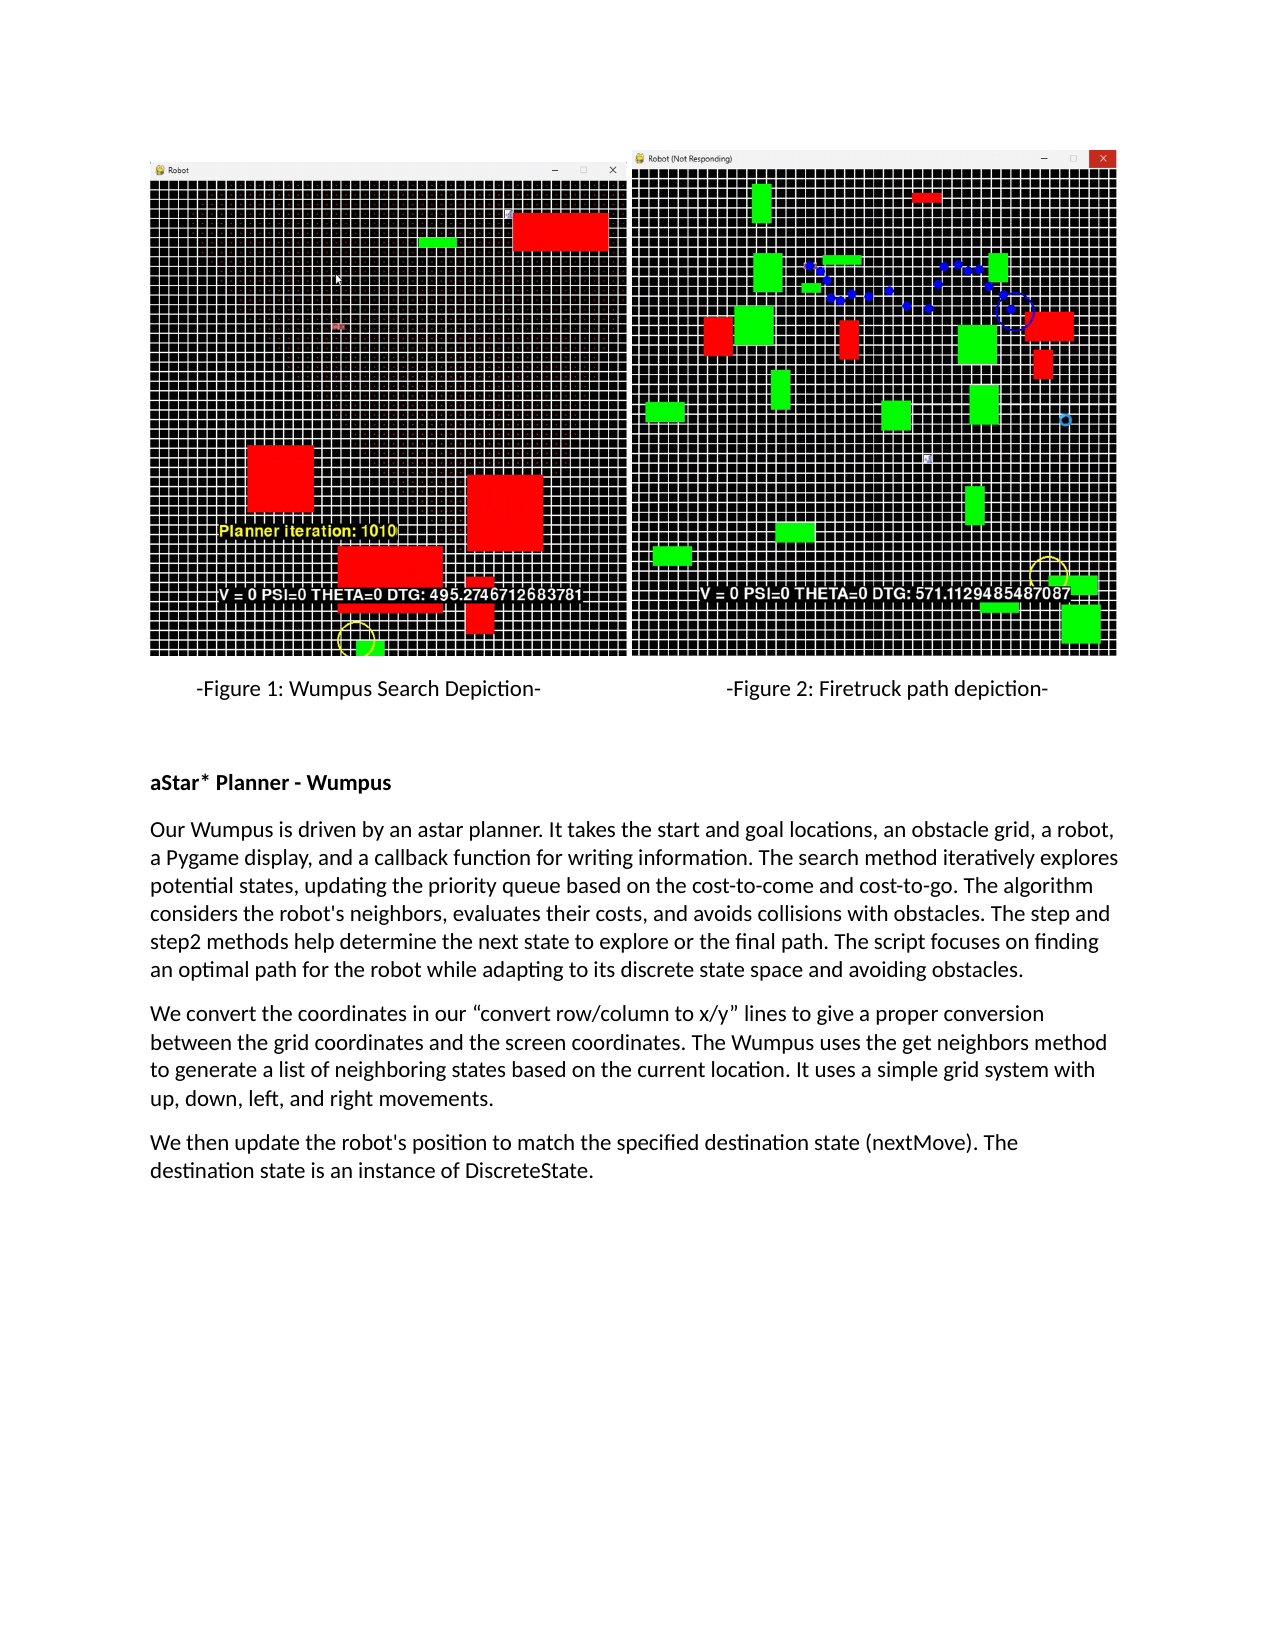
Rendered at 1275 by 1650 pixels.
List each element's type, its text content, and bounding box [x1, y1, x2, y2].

text Our Wumpus is driven by an astar planner. It takes the start and goal locations, an obstacle grid, a robot, a Pygame display, and a callback function for writing information. The search method iteratively explores potential states, updating the priority queue based on the cost-to-come and cost-to-go. The algorithm considers the robot's neighbors, evaluates their costs, and avoids collisions with obstacles. The step and step2 methods help determine the next state to explore or the final path. The script focuses on finding an optimal path for the robot while adapting to its discrete state space and avoiding obstacles. [150, 815, 1125, 983]
picture [150, 162, 627, 656]
text -Figure 1: Wumpus Search Depiction- -Figure 2: Firetruck path depiction- [150, 674, 1125, 702]
text aStar* Planner - Wumpus [150, 768, 1125, 796]
text We convert the coordinates in our “convert row/column to x/y” lines to give a proper conversion between the grid coordinates and the screen coordinates. The Wumpus uses the get neighbors method to generate a list of neighboring states based on the current location. It uses a simple grid system with up, down, left, and right movements. [150, 999, 1125, 1112]
text We then update the robot's position to match the specified destination state (nextMove). The destination state is an instance of DiscreteState. [150, 1128, 1125, 1184]
picture [632, 150, 1117, 656]
